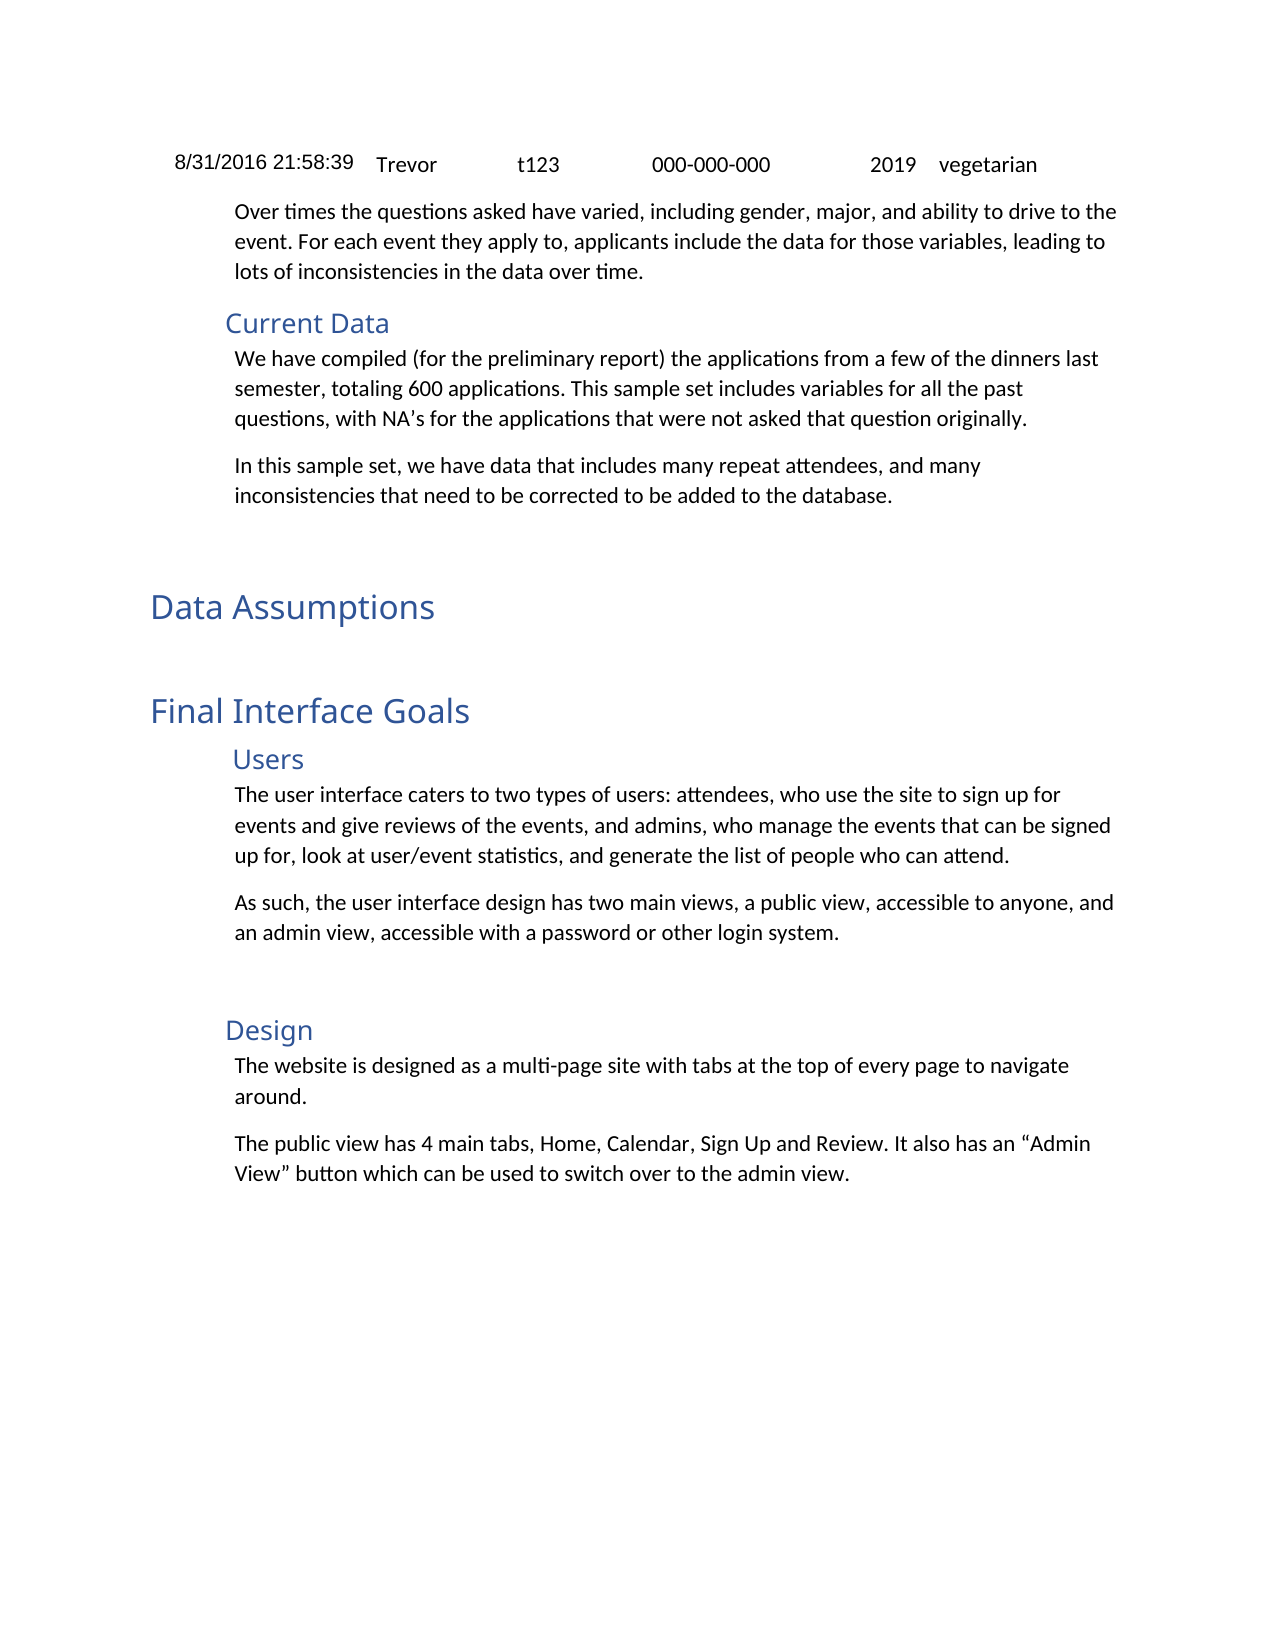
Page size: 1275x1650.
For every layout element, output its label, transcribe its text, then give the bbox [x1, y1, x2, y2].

subtitle Users [225, 741, 1125, 778]
text In this sample set, we have data that includes many repeat attendees, and many inconsistencies that need to be corrected to be added to the database. [234, 451, 1125, 509]
table_cell Trevor [365, 150, 506, 197]
table_cell 8/31/2016 21:58:39 [150, 150, 365, 197]
text As such, the user interface design has two main views, a public view, accessible to anyone, and an admin view, accessible with a password or other login system. [234, 888, 1125, 946]
subtitle Current Data [225, 304, 1125, 341]
table_cell t123 [506, 150, 636, 197]
subtitle Data Assumptions [150, 583, 1125, 629]
subtitle Design [225, 1012, 1125, 1049]
table_cell 000-000-000 [636, 150, 787, 197]
text Over times the questions asked have varied, including gender, major, and ability to drive to the event. For each event they apply to, applicants include the data for those variables, leading to lots of inconsistencies in the data over time. [234, 197, 1125, 285]
text The public view has 4 main tabs, Home, Calendar, Sign Up and Review. It also has an “Admin View” button which can be used to switch over to the admin view. [234, 1129, 1125, 1187]
table_cell vegetarian [928, 150, 1134, 197]
text The website is designed as a multi-page site with tabs at the top of every page to navigate around. [234, 1052, 1125, 1110]
subtitle Final Interface Goals [150, 688, 1125, 733]
text The user interface caters to two types of users: attendees, who use the site to sign up for events and give reviews of the events, and admins, who manage the events that can be signed up for, look at user/event statistics, and generate the list of people who can attend. [234, 781, 1125, 869]
table_cell 2019 [787, 150, 928, 197]
text We have compiled (for the preliminary report) the applications from a few of the dinners last semester, totaling 600 applications. This sample set includes variables for all the past questions, with NA’s for the applications that were not asked that question originally. [234, 344, 1125, 432]
